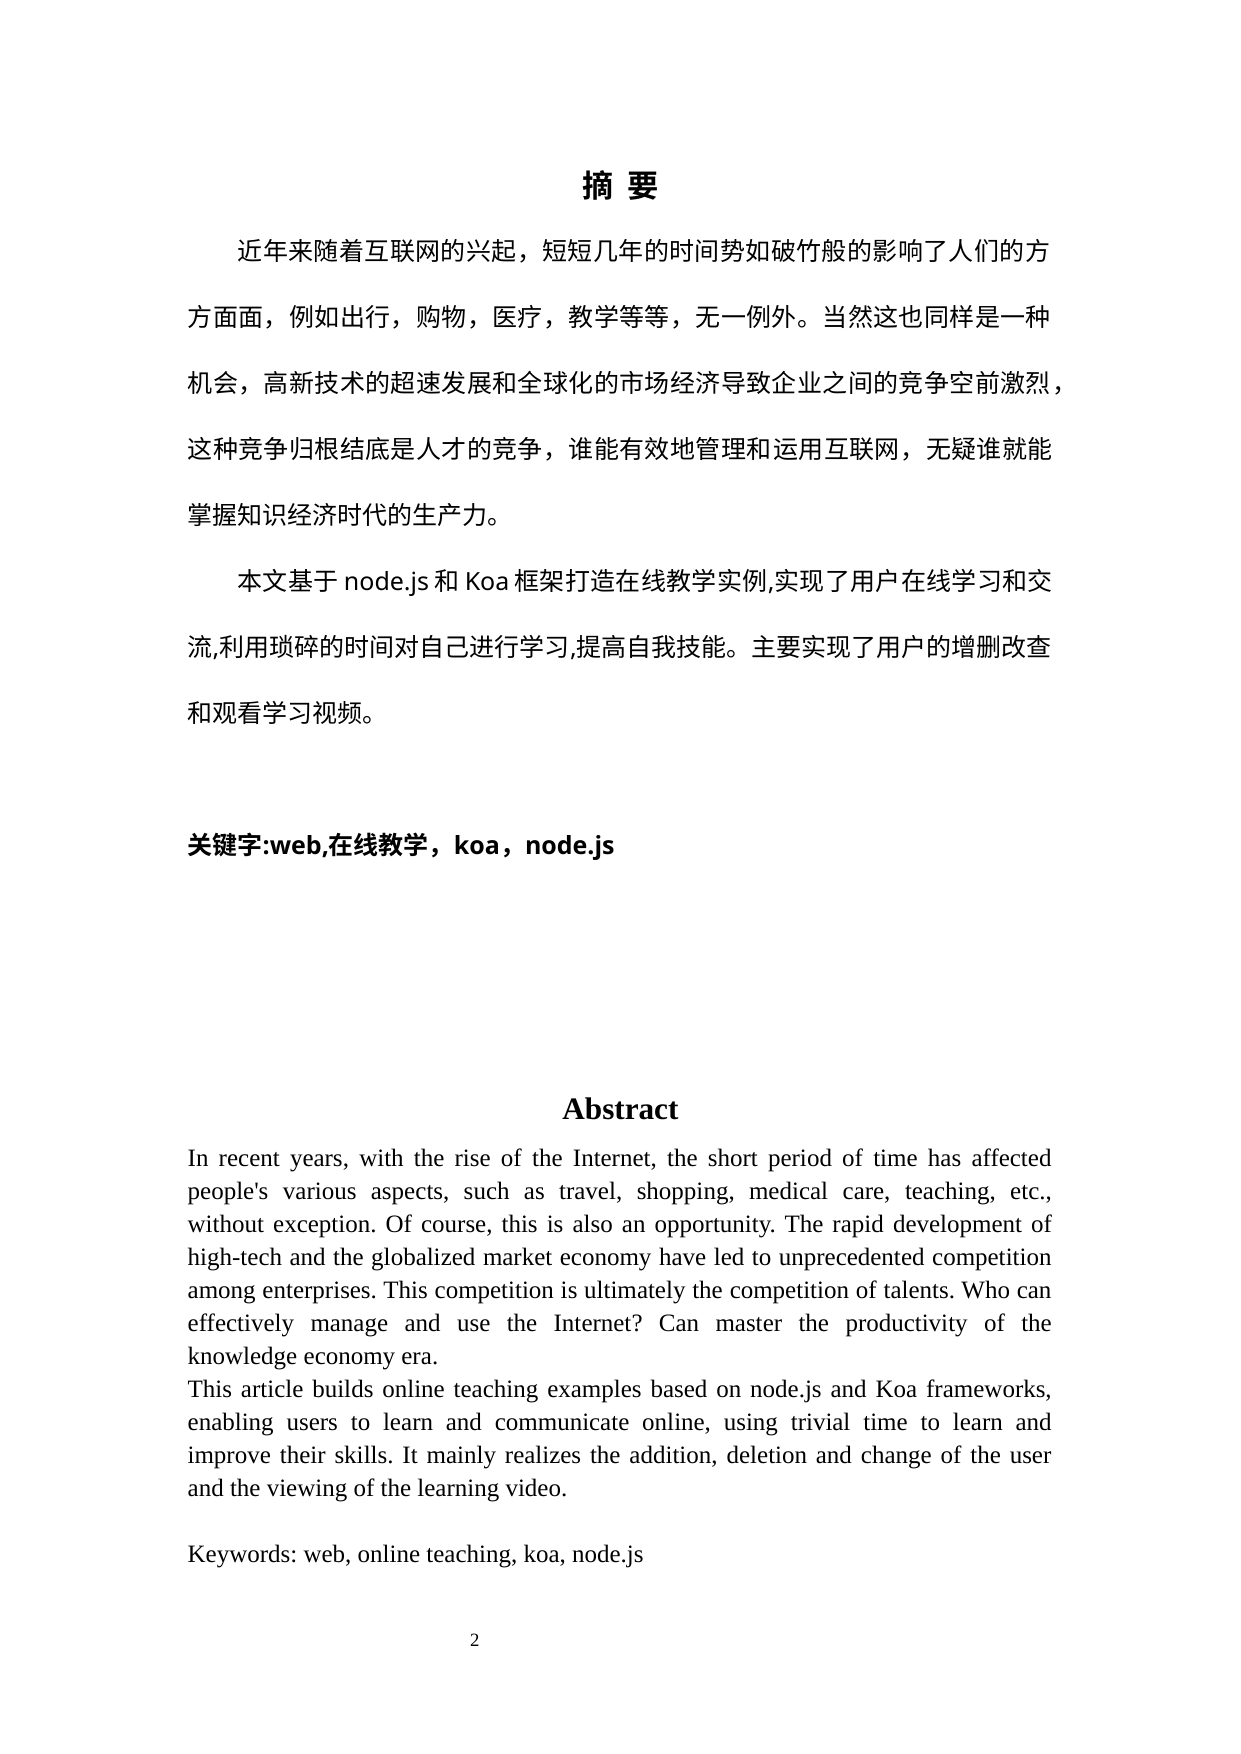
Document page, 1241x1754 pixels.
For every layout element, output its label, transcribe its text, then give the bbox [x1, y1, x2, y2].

text 本文基于node.js和Koa框架打造在线教学实例,实现了用户在线学习和交流,利用琐碎的时间对自己进行学习,提高自我技能。主要实现了用户的增删改查和观看学习视频。 [187, 547, 1053, 745]
text Keywords: web, online teaching, koa, node.js [187, 1537, 1053, 1570]
text 摘 要 [187, 151, 1053, 217]
text 近年来随着互联网的兴起，短短几年的时间势如破竹般的影响了人们的方方面面，例如出行，购物，医疗，教学等等，无一例外。当然这也同样是一种机会，高新技术的超速发展和全球化的市场经济导致企业之间的竞争空前激烈，这种竞争归根结底是人才的竞争，谁能有效地管理和运用互联网，无疑谁就能掌握知识经济时代的生产力。 [187, 217, 1053, 547]
text In recent years, with the rise of the Internet, the short period of time has affected people's various aspects, such as travel, shopping, medical care, teaching, etc., without exception. Of course, this is also an opportunity. The rapid development of high-tech and the globalized market economy have led to unprecedented competition among enterprises. This competition is ultimately the competition of talents. Who can effectively manage and use the Internet? Can master the productivity of the knowledge economy era. [187, 1141, 1053, 1372]
text This article builds online teaching examples based on node.js and Koa frameworks, enabling users to learn and communicate online, using trivial time to learn and improve their skills. It mainly realizes the addition, deletion and change of the user and the viewing of the learning video. [187, 1372, 1053, 1504]
text 关键字:web,在线教学，koa，node.js [187, 811, 1053, 877]
text Abstract [187, 1075, 1053, 1141]
